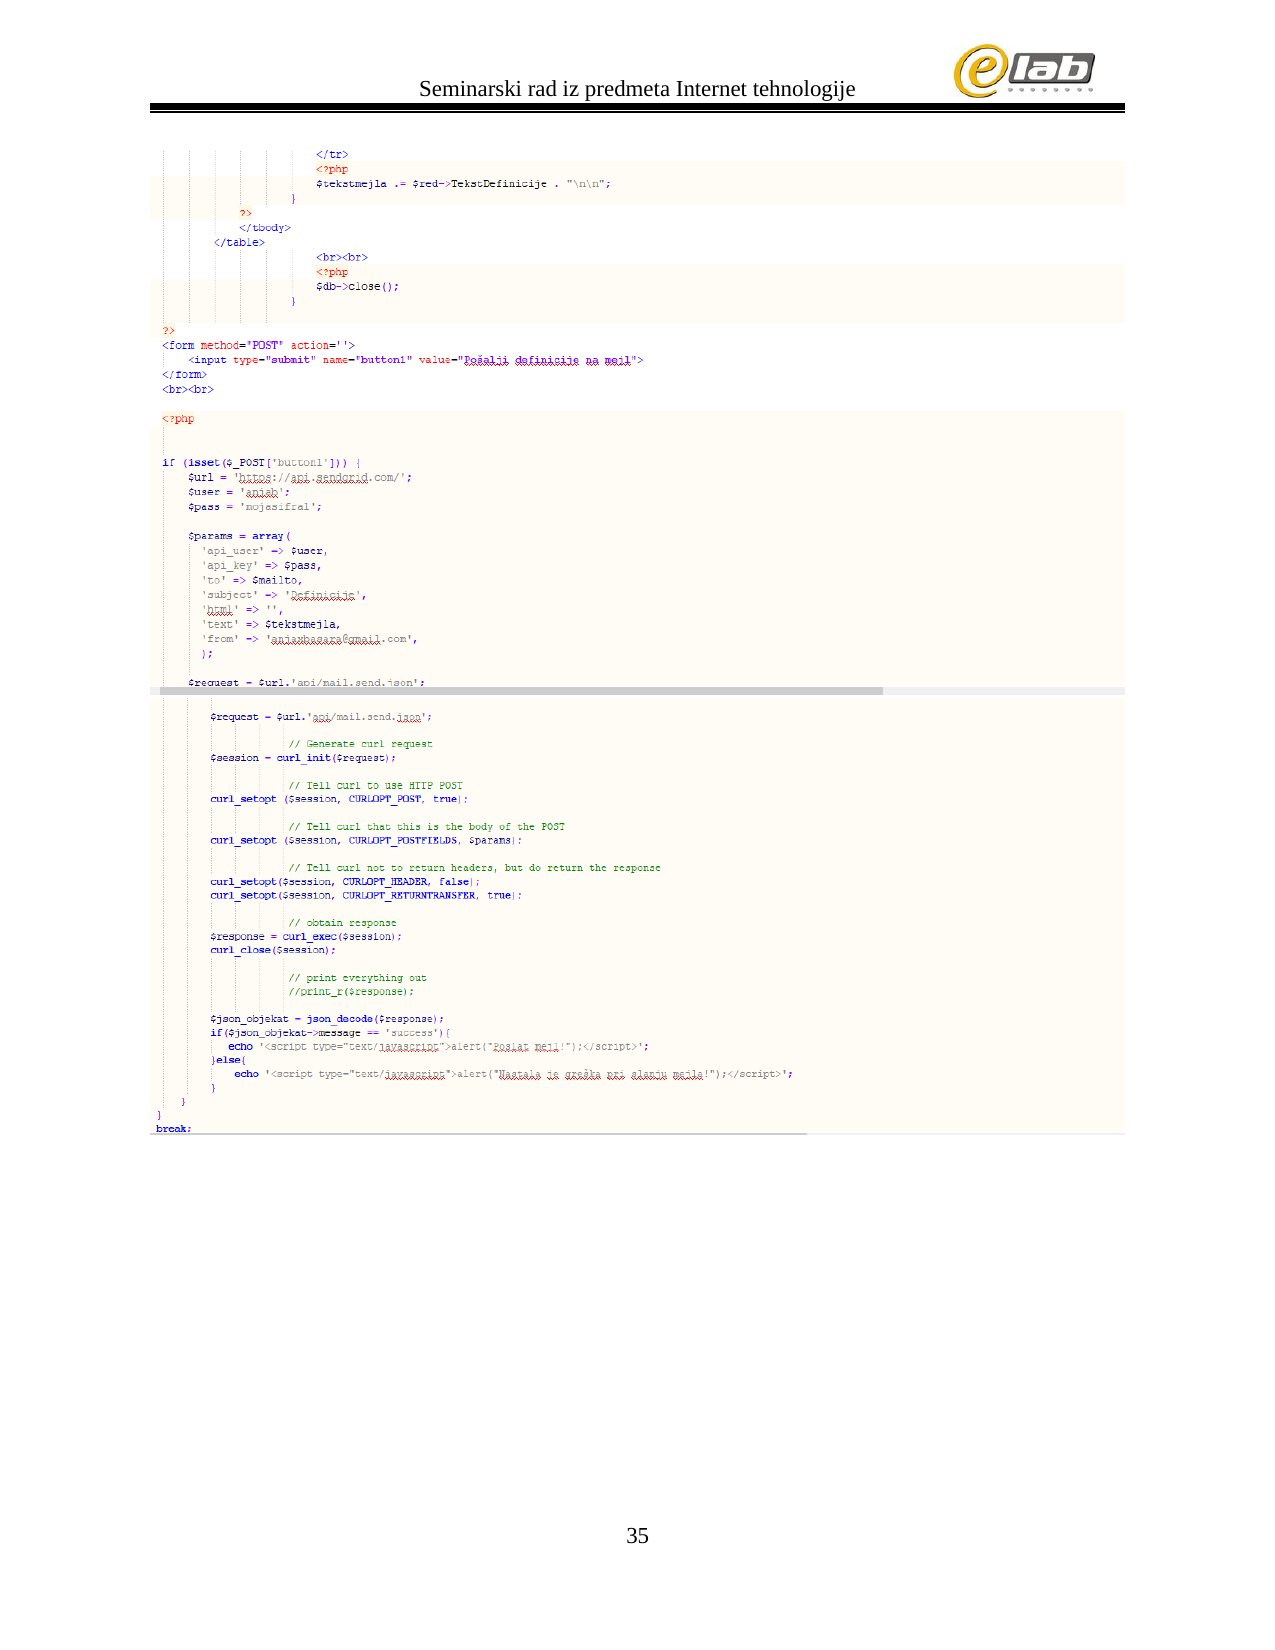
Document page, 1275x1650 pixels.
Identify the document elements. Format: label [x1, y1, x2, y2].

picture [951, 44, 1096, 98]
picture [150, 698, 1125, 1135]
picture [150, 150, 1125, 695]
